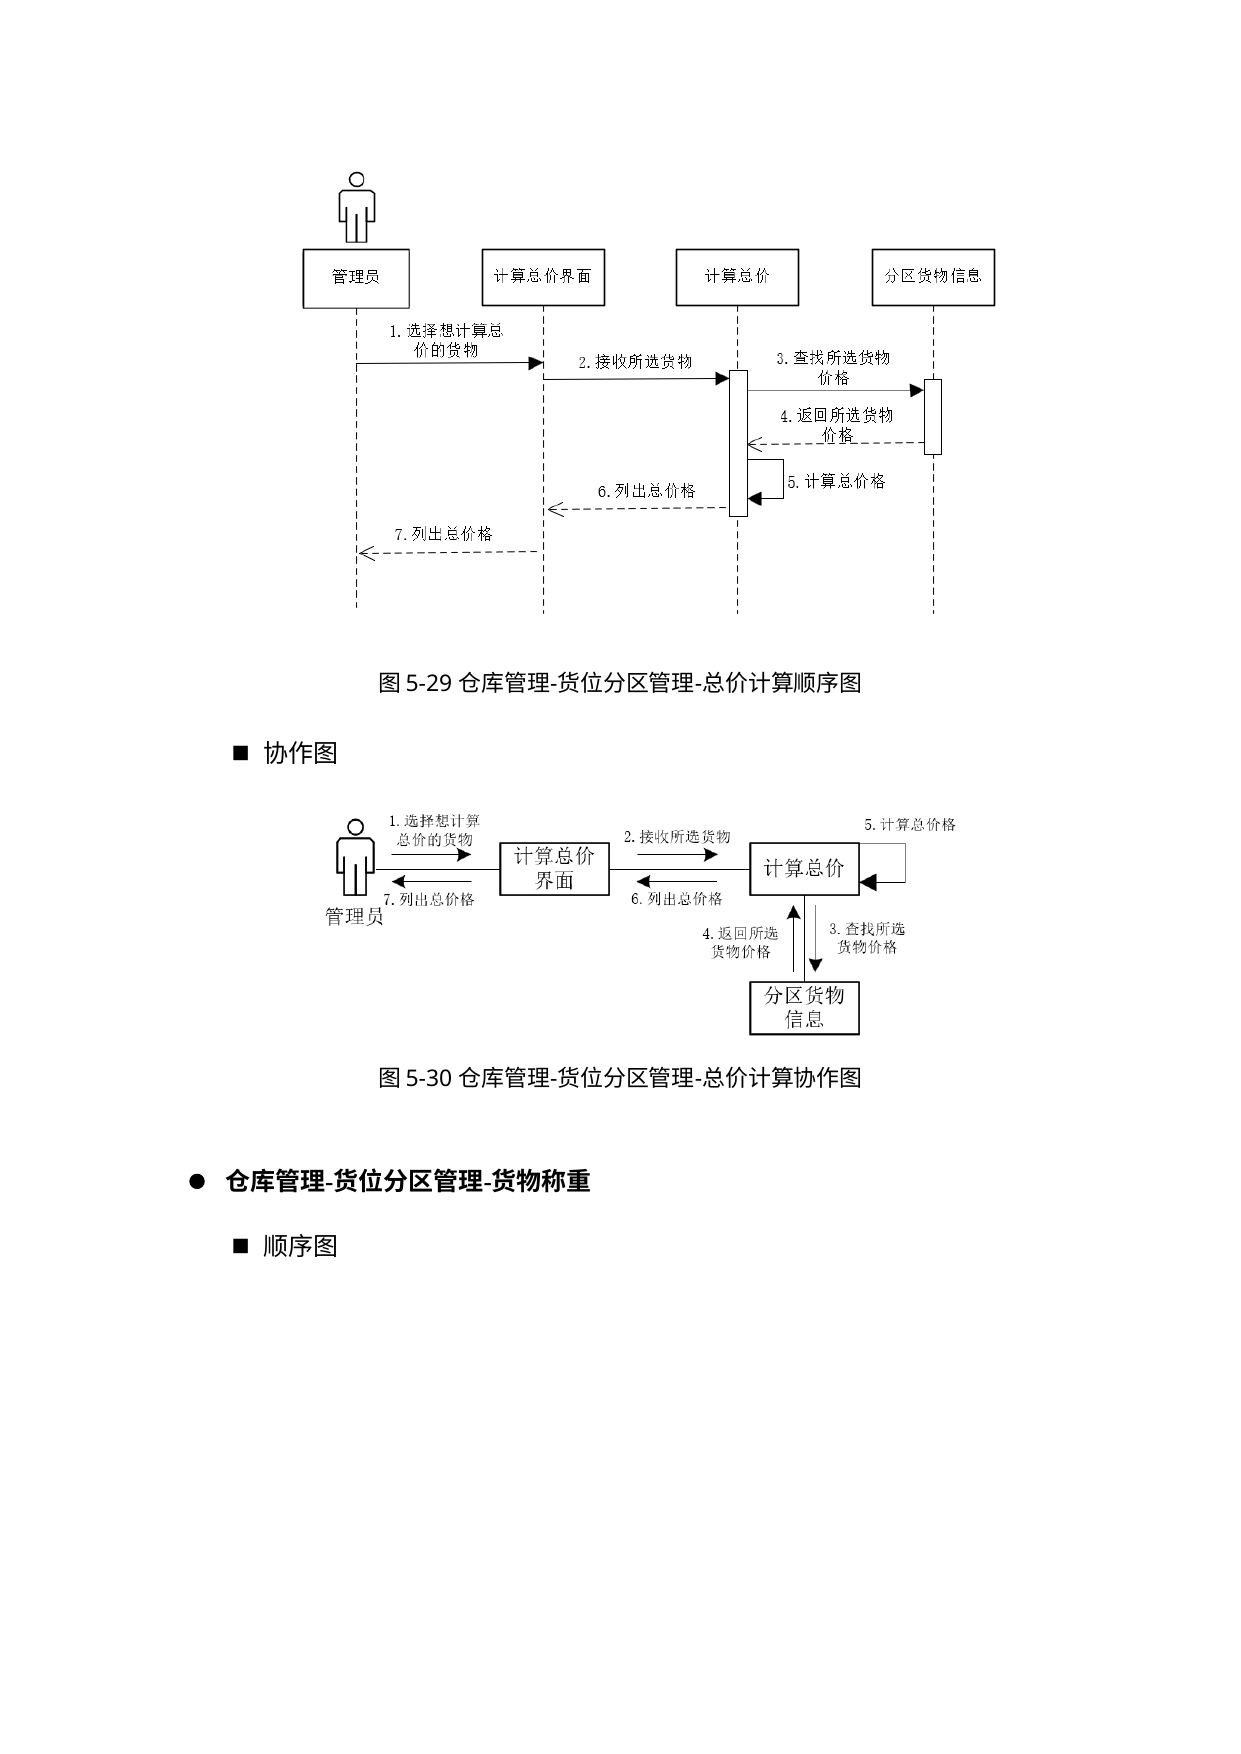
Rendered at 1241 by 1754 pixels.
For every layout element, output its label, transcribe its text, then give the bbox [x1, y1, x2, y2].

list 协作图 [231, 719, 1053, 784]
list 顺序图 [231, 1212, 1053, 1277]
list 仓库管理-货位分区管理-货物称重 [187, 1147, 1053, 1212]
picture [286, 162, 998, 620]
picture [308, 784, 976, 1042]
list 图5-29 仓库管理-货位分区管理-总价计算顺序图 [187, 649, 1053, 714]
list 图5-30 仓库管理-货位分区管理-总价计算协作图 [187, 1044, 1053, 1109]
